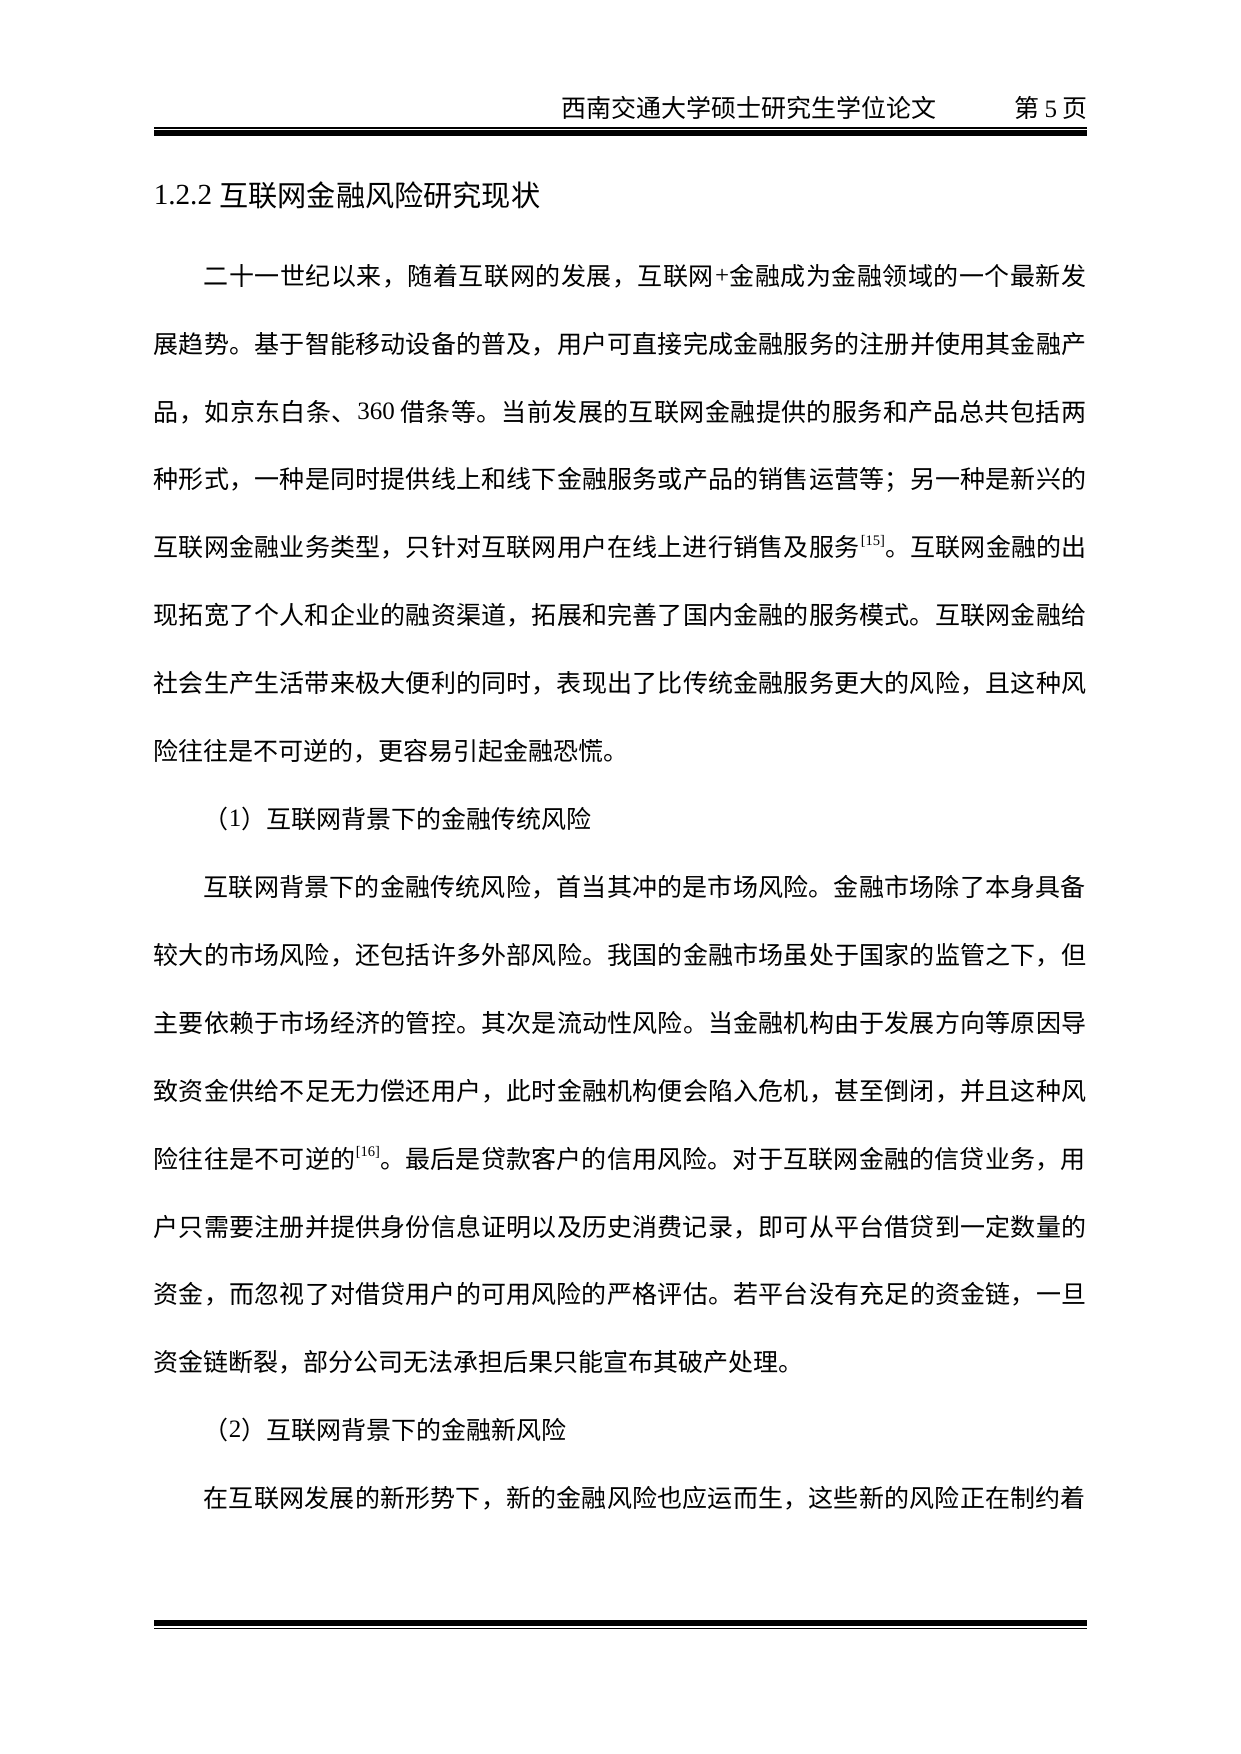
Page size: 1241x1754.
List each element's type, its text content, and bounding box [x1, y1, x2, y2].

text （2）互联网背景下的金融新风险 [203, 1395, 1087, 1463]
title 1.2.2 互联网金融风险研究现状 [153, 160, 1087, 228]
text （1）互联网背景下的金融传统风险 [153, 784, 1087, 852]
text 二十一世纪以来，随着互联网的发展，互联网+金融成为金融领域的一个最新发展趋势。基于智能移动设备的普及，用户可直接完成金融服务的注册并使用其金融产品，如京东白条、360借条等。当前发展的互联网金融提供的服务和产品总共包括两种形式，一种是同时提供线上和线下金融服务或产品的销售运营等；另一种是新兴的互联网金融业务类型，只针对互联网用户在线上进行销售及服务[15]。互联网金融的出现拓宽了个人和企业的融资渠道，拓展和完善了国内金融的服务模式。互联网金融给社会生产生活带来极大便利的同时，表现出了比传统金融服务更大的风险，且这种风险往往是不可逆的，更容易引起金融恐慌。 [153, 240, 1087, 784]
text 互联网背景下的金融传统风险，首当其冲的是市场风险。金融市场除了本身具备较大的市场风险，还包括许多外部风险。我国的金融市场虽处于国家的监管之下，但主要依赖于市场经济的管控。其次是流动性风险。当金融机构由于发展方向等原因导致资金供给不足无力偿还用户，此时金融机构便会陷入危机，甚至倒闭，并且这种风险往往是不可逆的[16]。最后是贷款客户的信用风险。对于互联网金融的信贷业务，用户只需要注册并提供身份信息证明以及历史消费记录，即可从平台借贷到一定数量的资金，而忽视了对借贷用户的可用风险的严格评估。若平台没有充足的资金链，一旦资金链断裂，部分公司无法承担后果只能宣布其破产处理。 [153, 852, 1087, 1395]
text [153, 1463, 1087, 1531]
